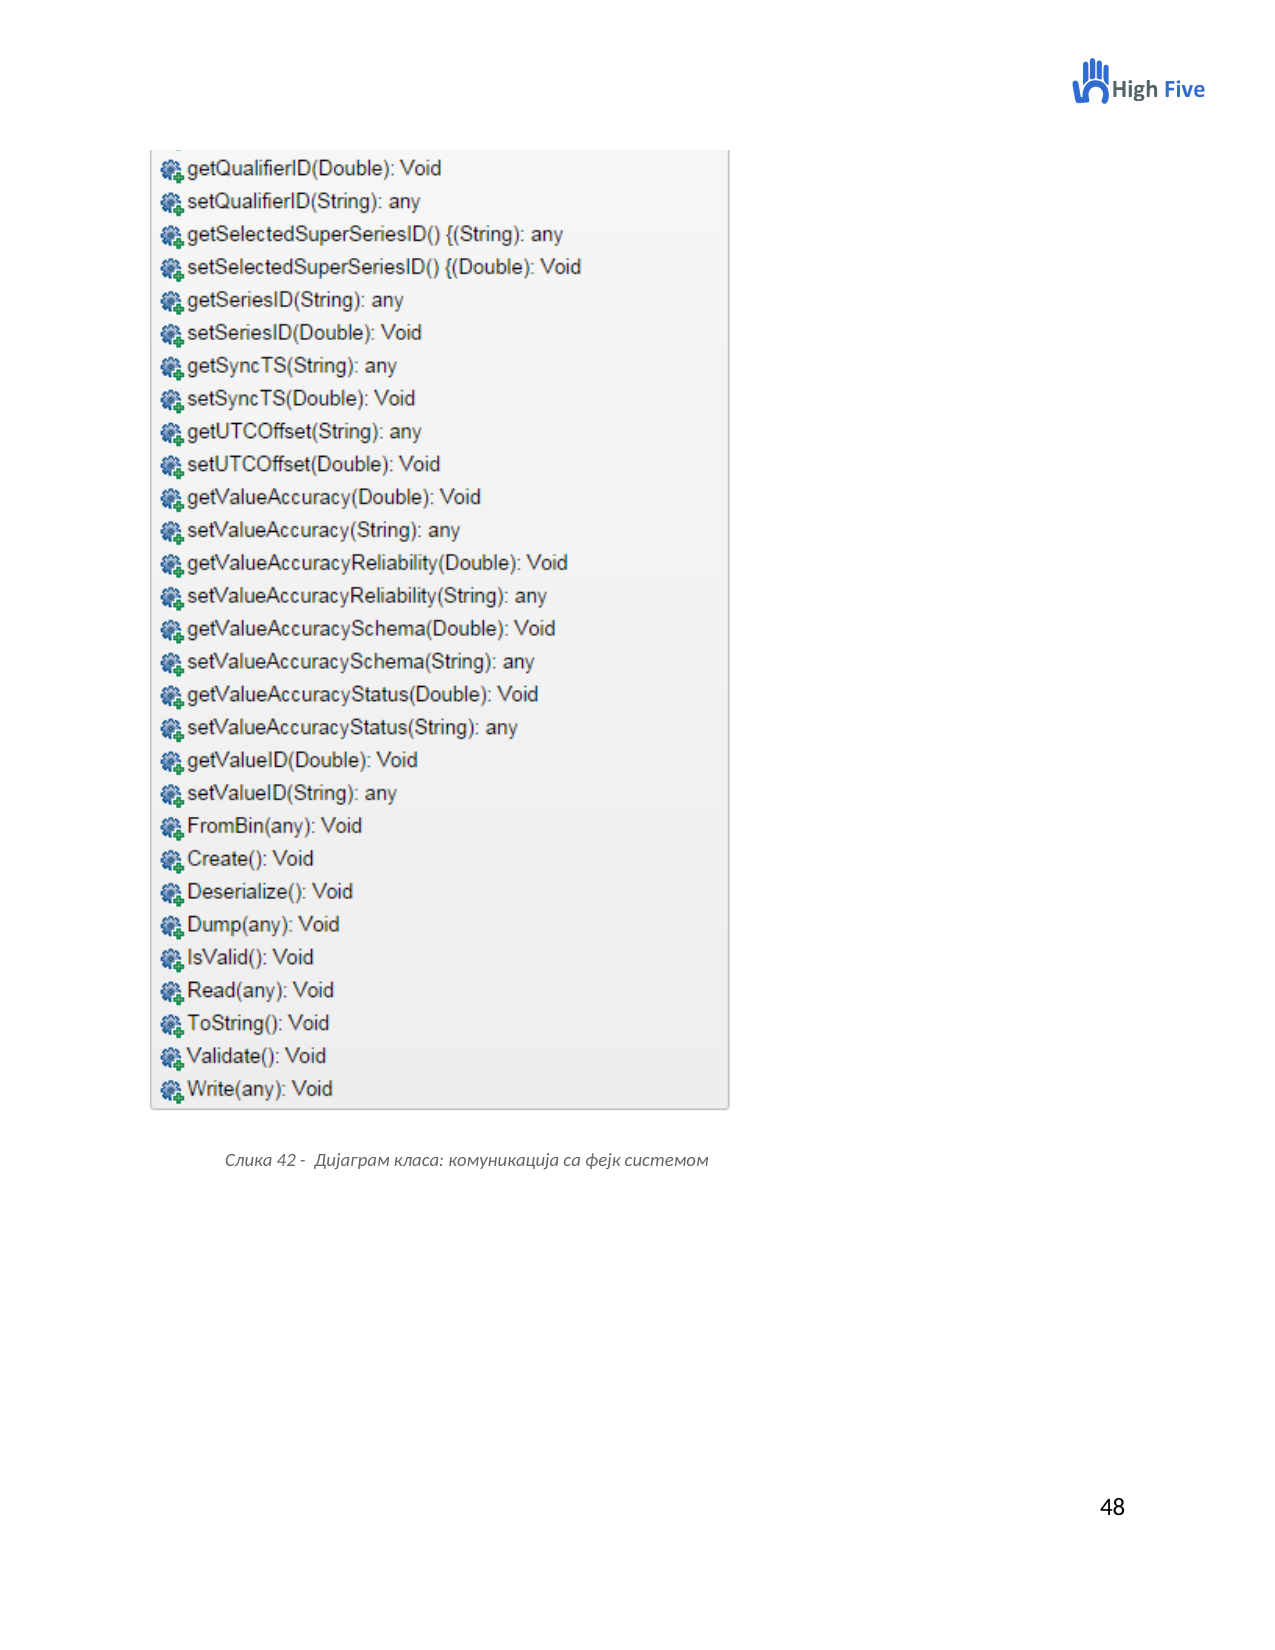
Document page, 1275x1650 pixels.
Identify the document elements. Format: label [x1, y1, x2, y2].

picture [1069, 53, 1223, 110]
picture [150, 150, 758, 1140]
